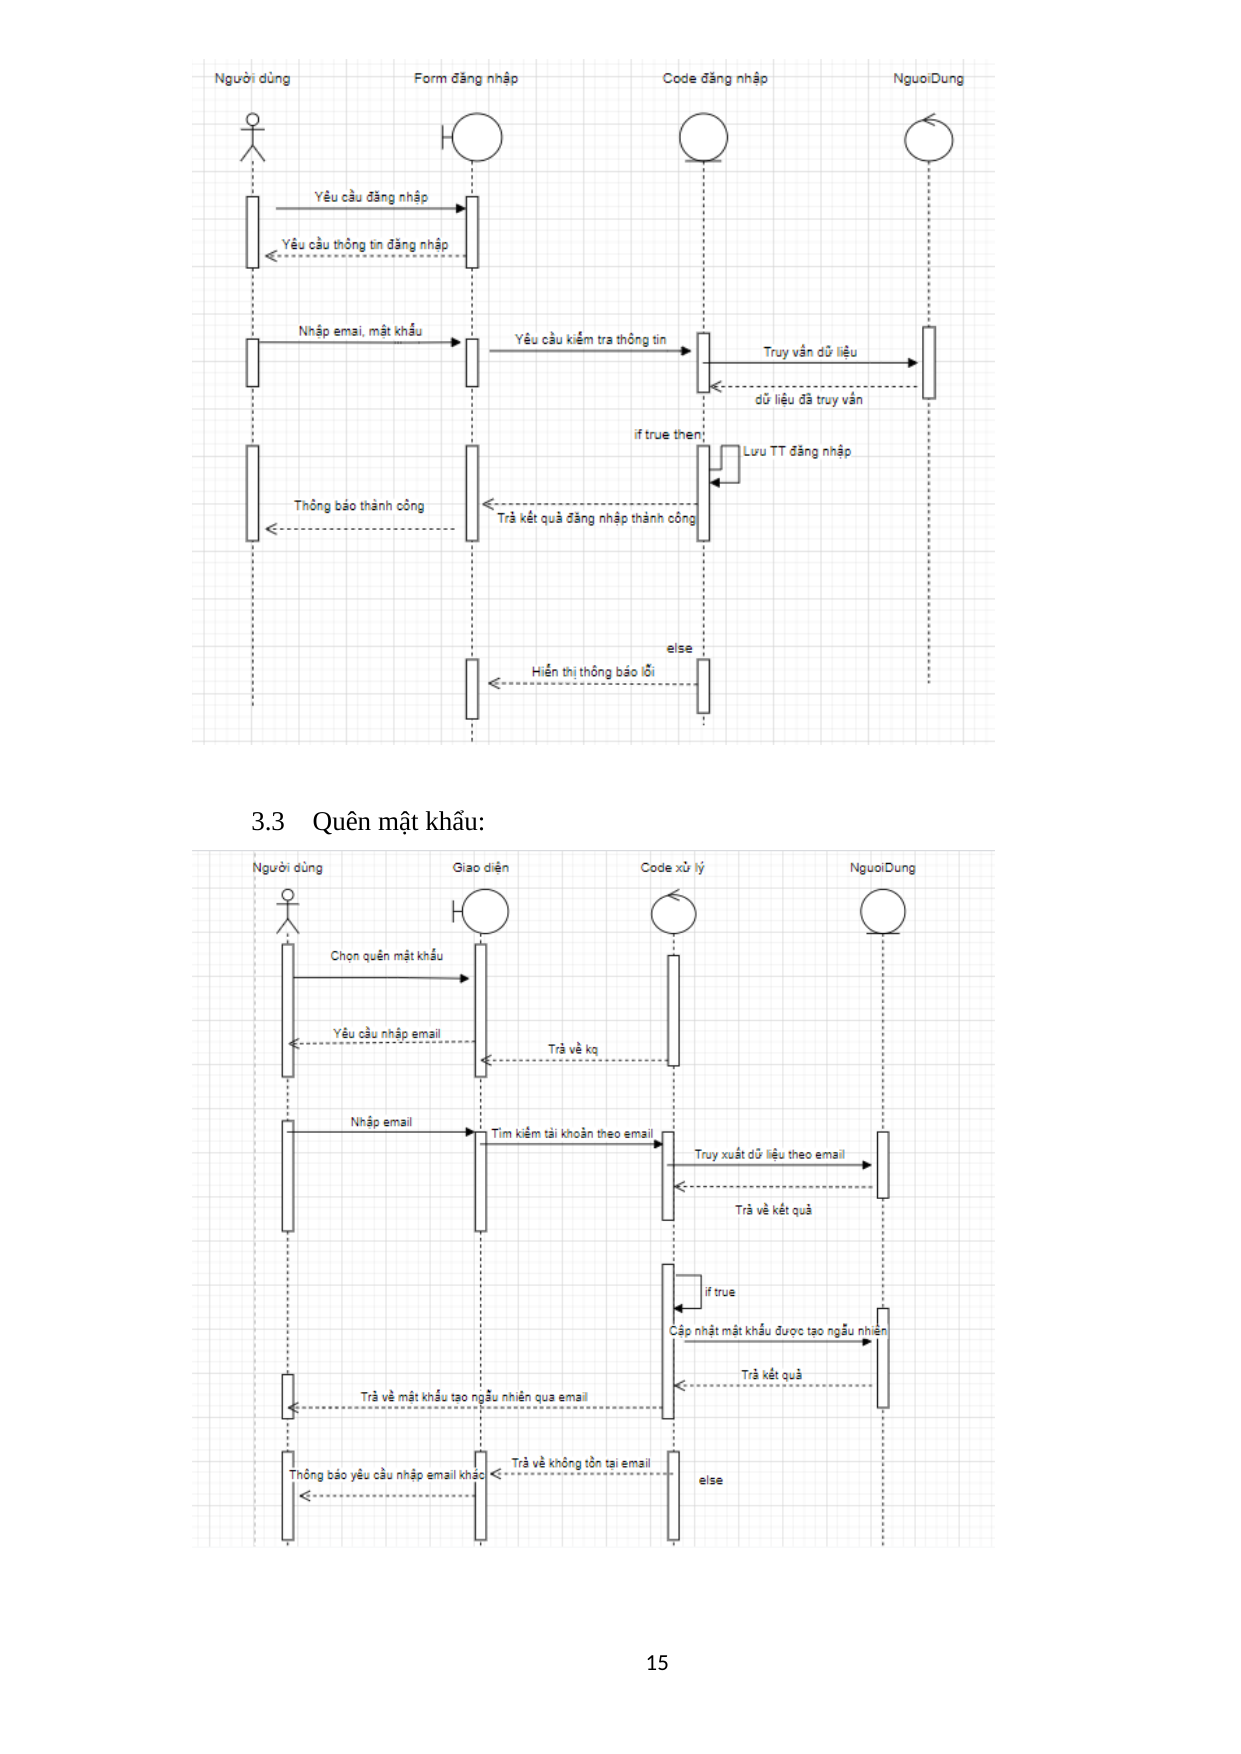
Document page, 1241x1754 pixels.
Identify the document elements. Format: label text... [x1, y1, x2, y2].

picture [192, 59, 995, 745]
picture [192, 850, 995, 1548]
